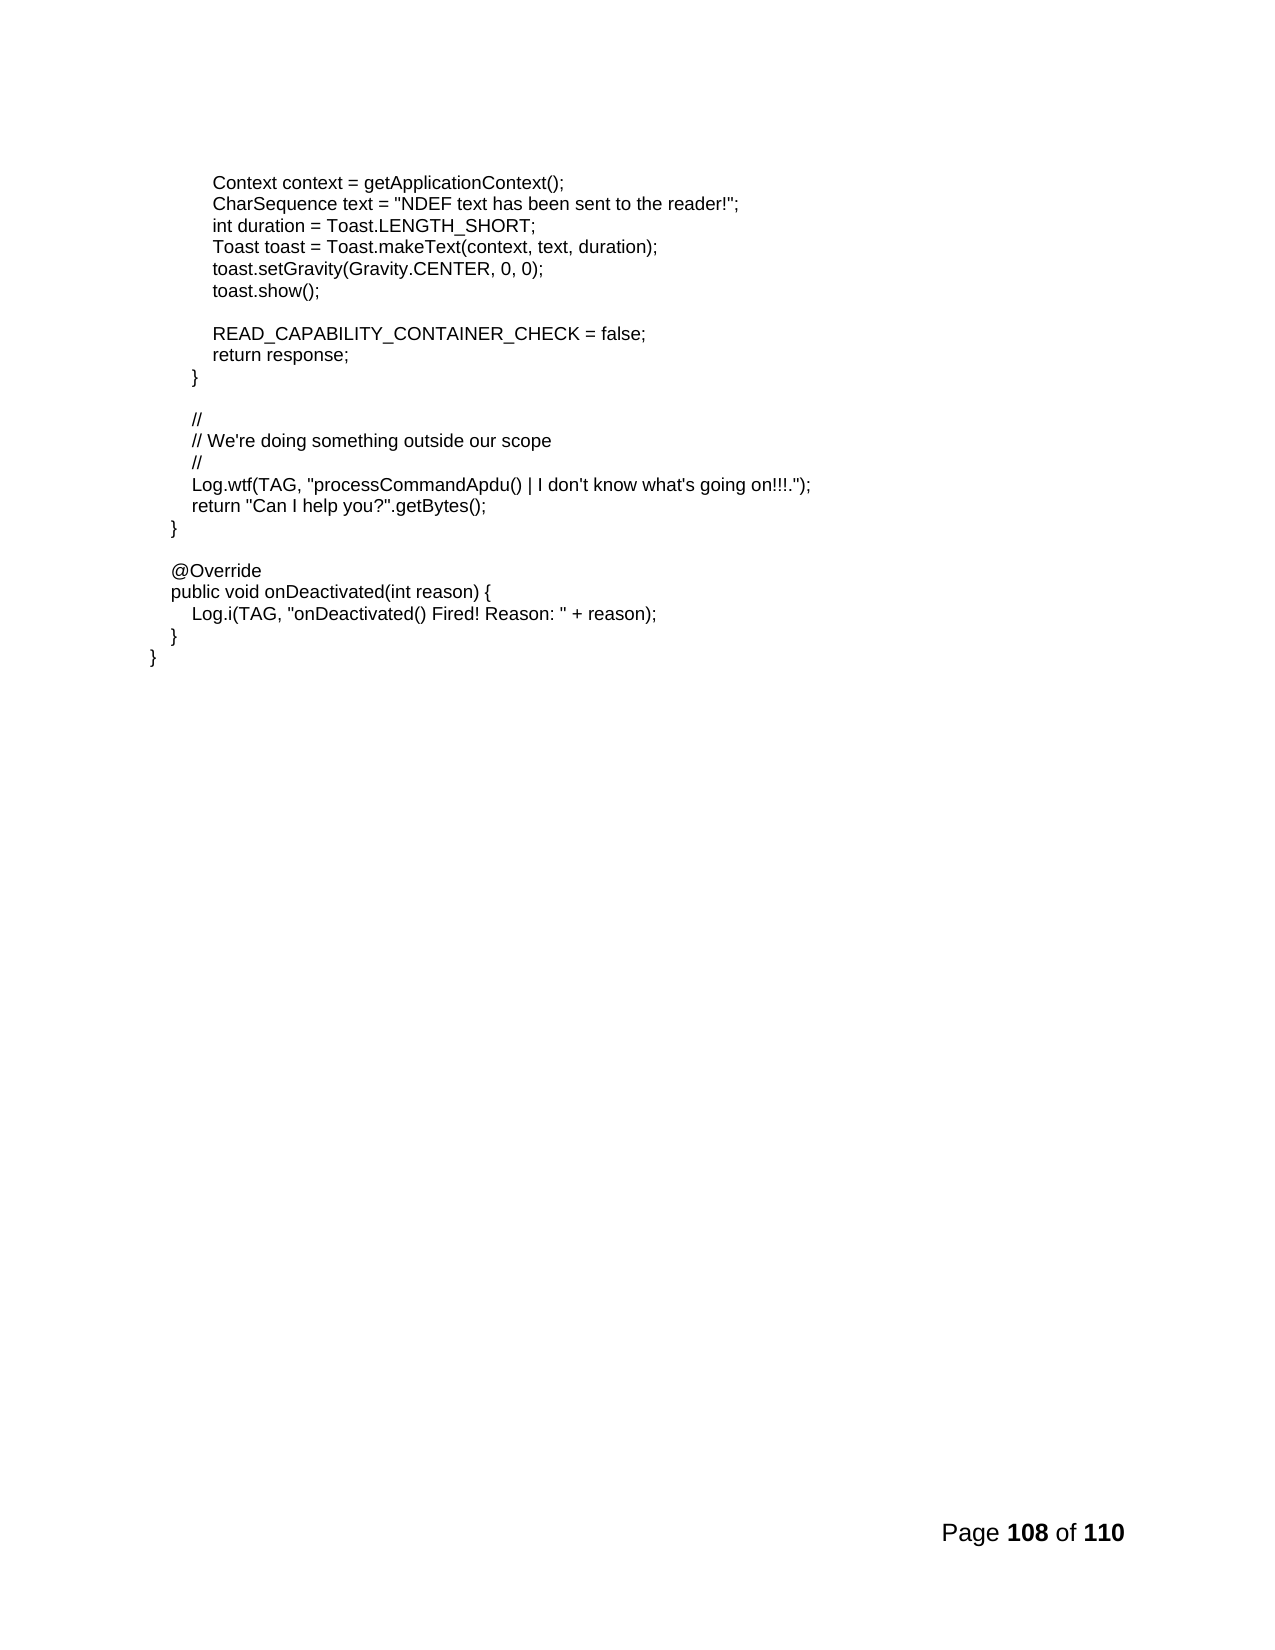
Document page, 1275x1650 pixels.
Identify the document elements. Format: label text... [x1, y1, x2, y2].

text } [150, 517, 1125, 538]
text int duration = Toast.LENGTH_SHORT; [150, 215, 1125, 236]
text Context context = getApplicationContext(); [150, 172, 1125, 193]
text READ_CAPABILITY_CONTAINER_CHECK = false; [150, 322, 1125, 344]
text public void onDeactivated(int reason) { [150, 581, 1125, 603]
text // We're doing something outside our scope [150, 430, 1125, 452]
text return "Can I help you?".getBytes(); [150, 495, 1125, 517]
text return response; [150, 344, 1125, 366]
text toast.show(); [150, 279, 1125, 301]
text Toast toast = Toast.makeText(context, text, duration); [150, 236, 1125, 258]
text @Override [150, 560, 1125, 581]
text Log.wtf(TAG, "processCommandApdu() | I don't know what's going on!!!."); [150, 473, 1125, 495]
text } [150, 624, 1125, 646]
text } [150, 366, 1125, 387]
text CharSequence text = "NDEF text has been sent to the reader!"; [150, 193, 1125, 215]
text // [150, 452, 1125, 473]
text toast.setGravity(Gravity.CENTER, 0, 0); [150, 258, 1125, 279]
text Log.i(TAG, "onDeactivated() Fired! Reason: " + reason); [150, 603, 1125, 624]
text } [150, 646, 1125, 667]
text // [150, 409, 1125, 430]
